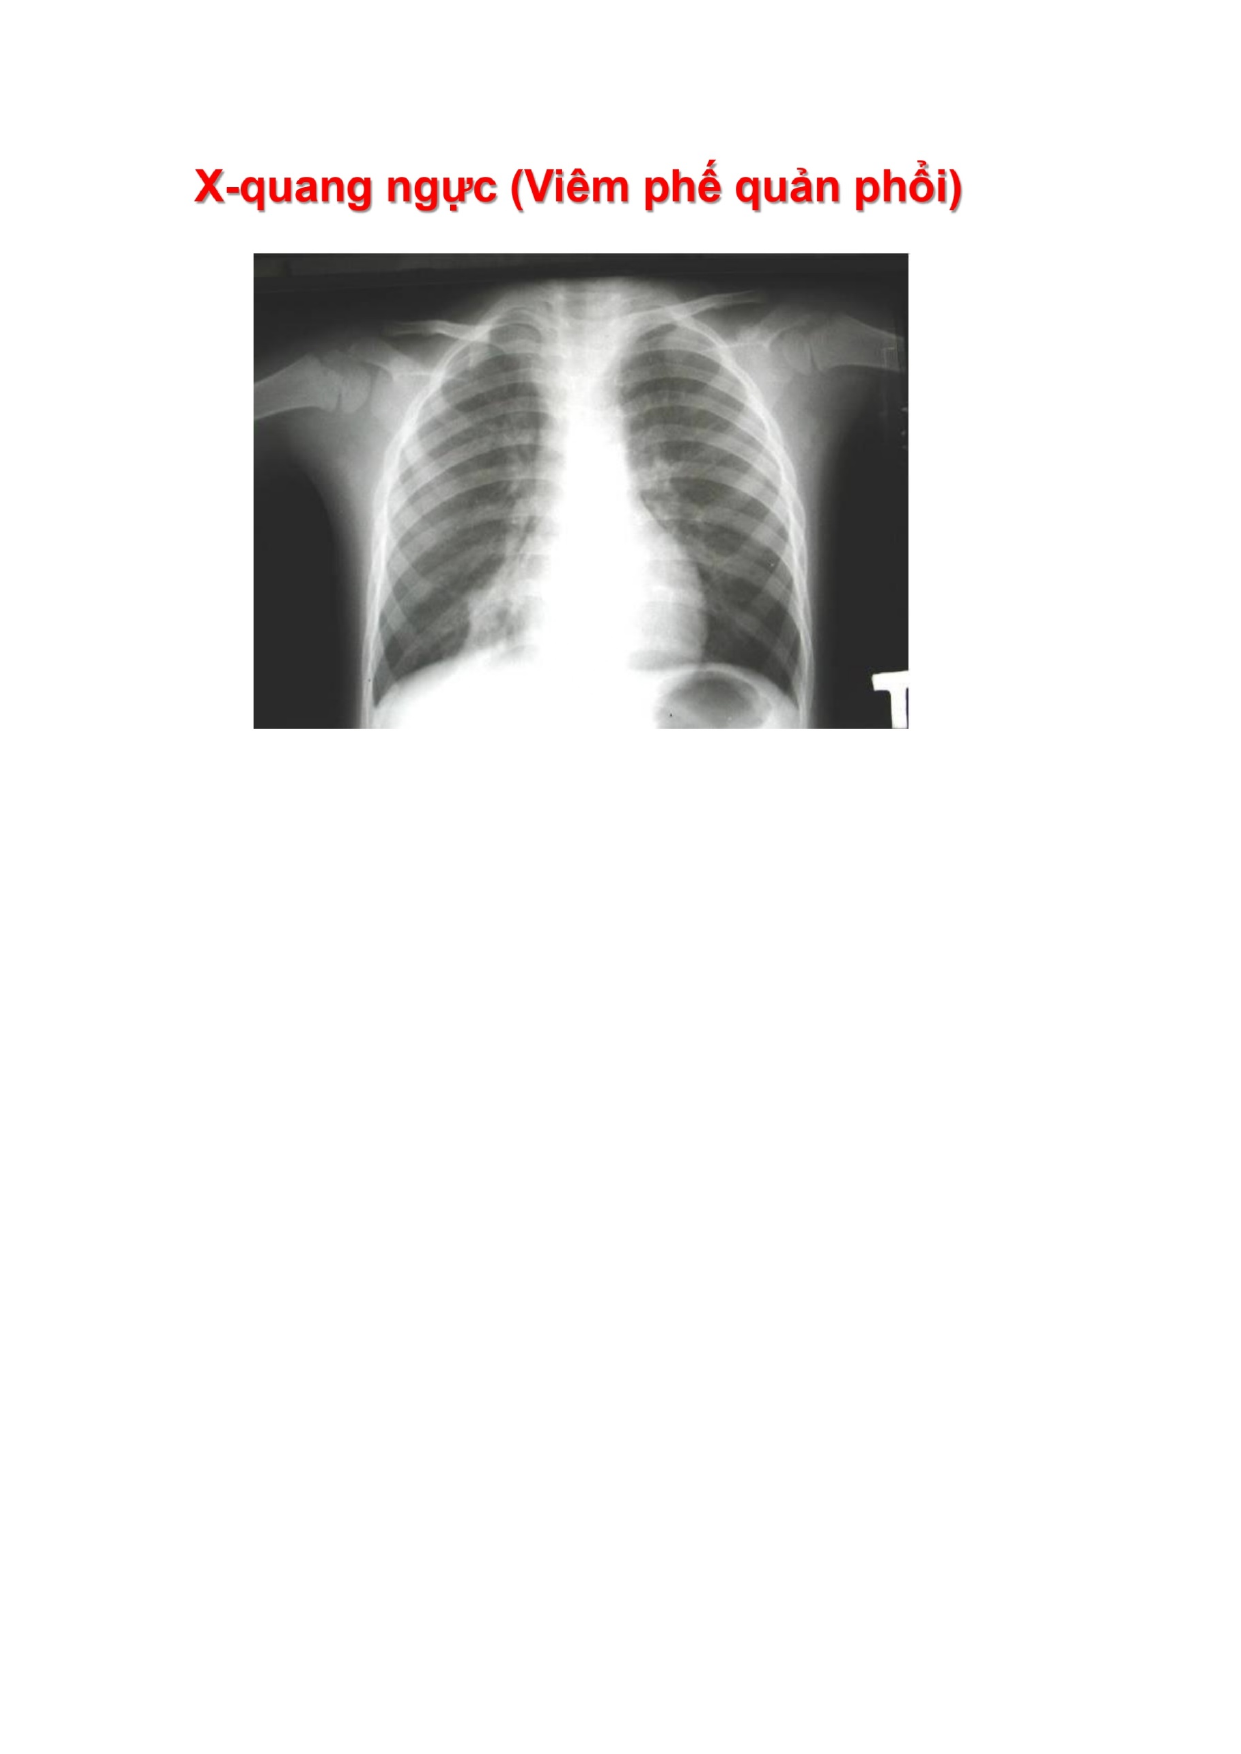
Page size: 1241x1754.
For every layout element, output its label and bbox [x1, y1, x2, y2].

picture [75, 75, 1081, 830]
